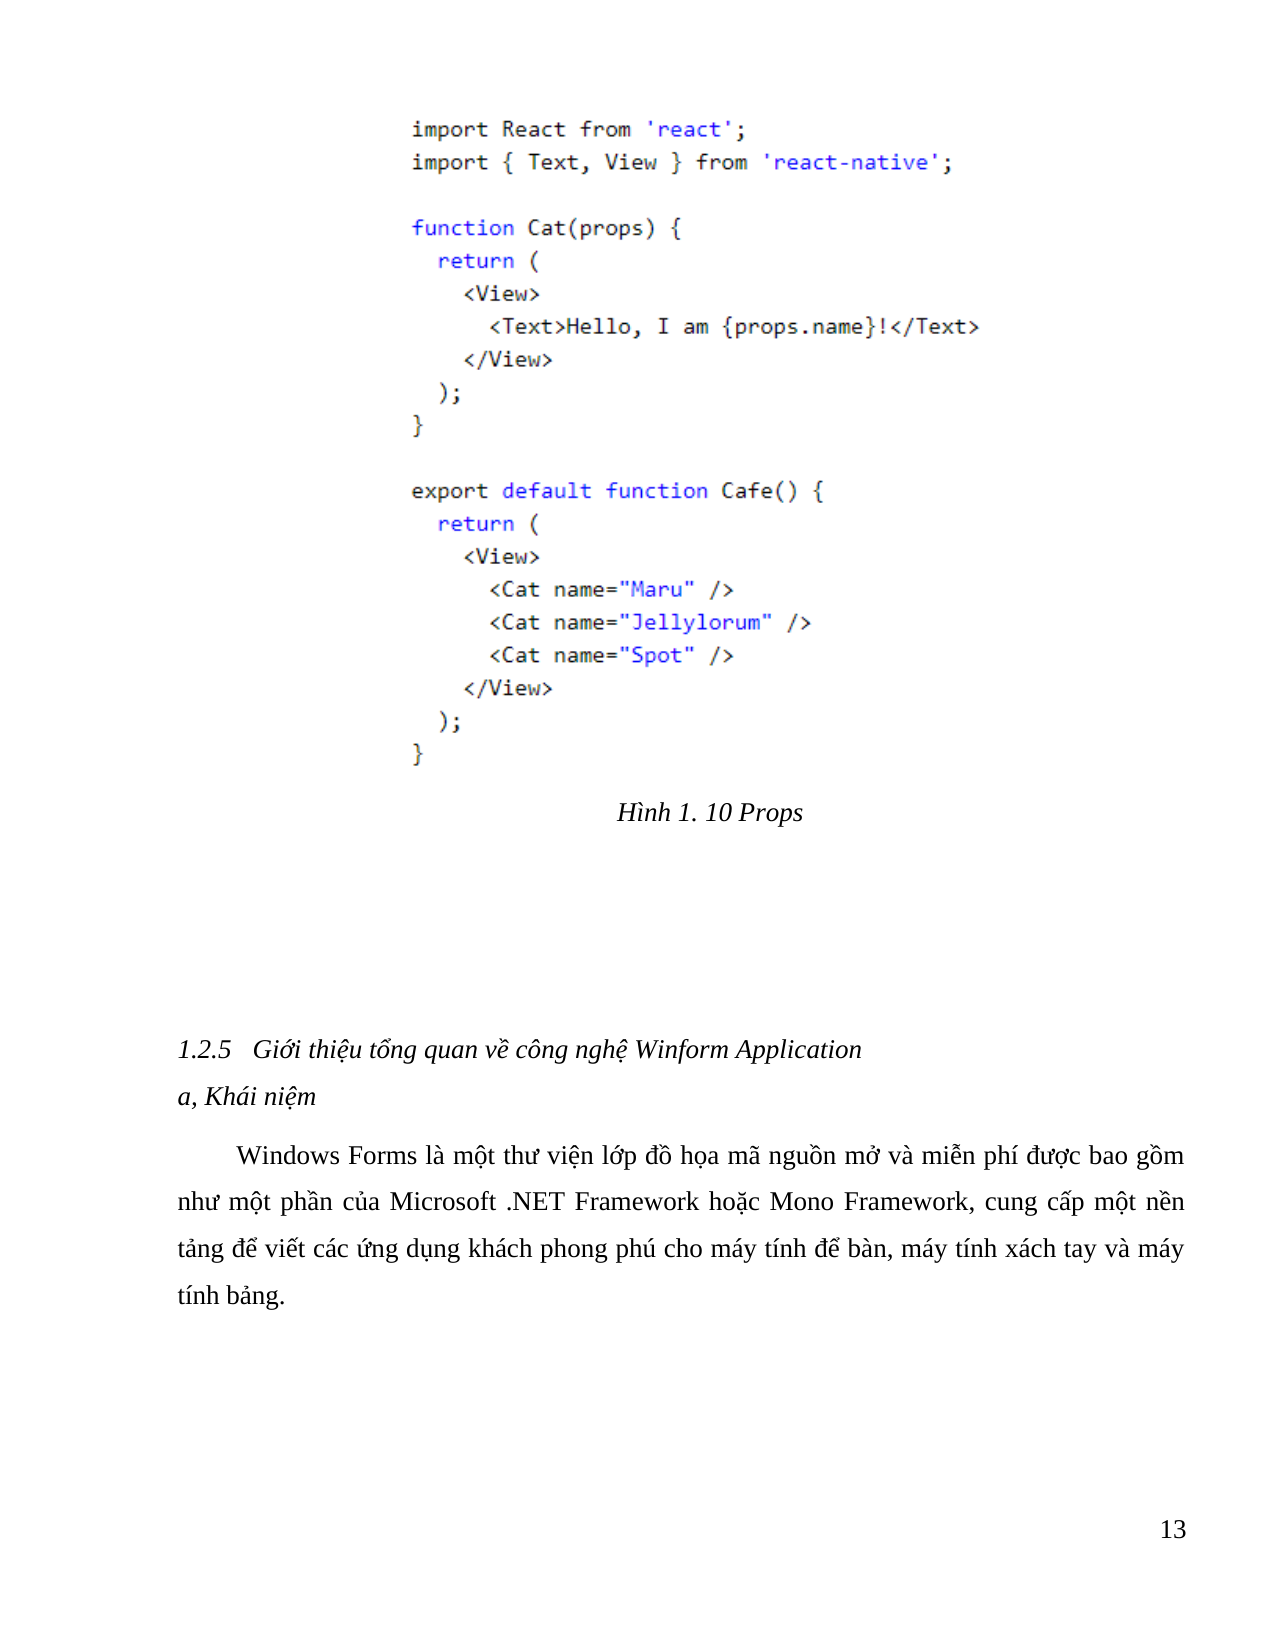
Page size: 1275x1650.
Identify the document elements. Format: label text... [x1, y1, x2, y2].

text Hình 1. 10 Props [177, 796, 1186, 827]
subtitle Giới thiệu tổng quan về công nghệ Winform Application [177, 1033, 1186, 1064]
text a, Khái niệm [177, 1079, 1186, 1111]
picture [406, 118, 1017, 769]
text Windows Forms là một thư viện lớp đồ họa mã nguồn mở và miễn phí được bao gồm như một phần của Microsoft .NET Framework hoặc Mono Framework, cung cấp một nền tảng để viết các ứng dụng khách phong phú cho máy tính để bàn, máy tính xách tay và máy tính bảng. [177, 1139, 1186, 1310]
